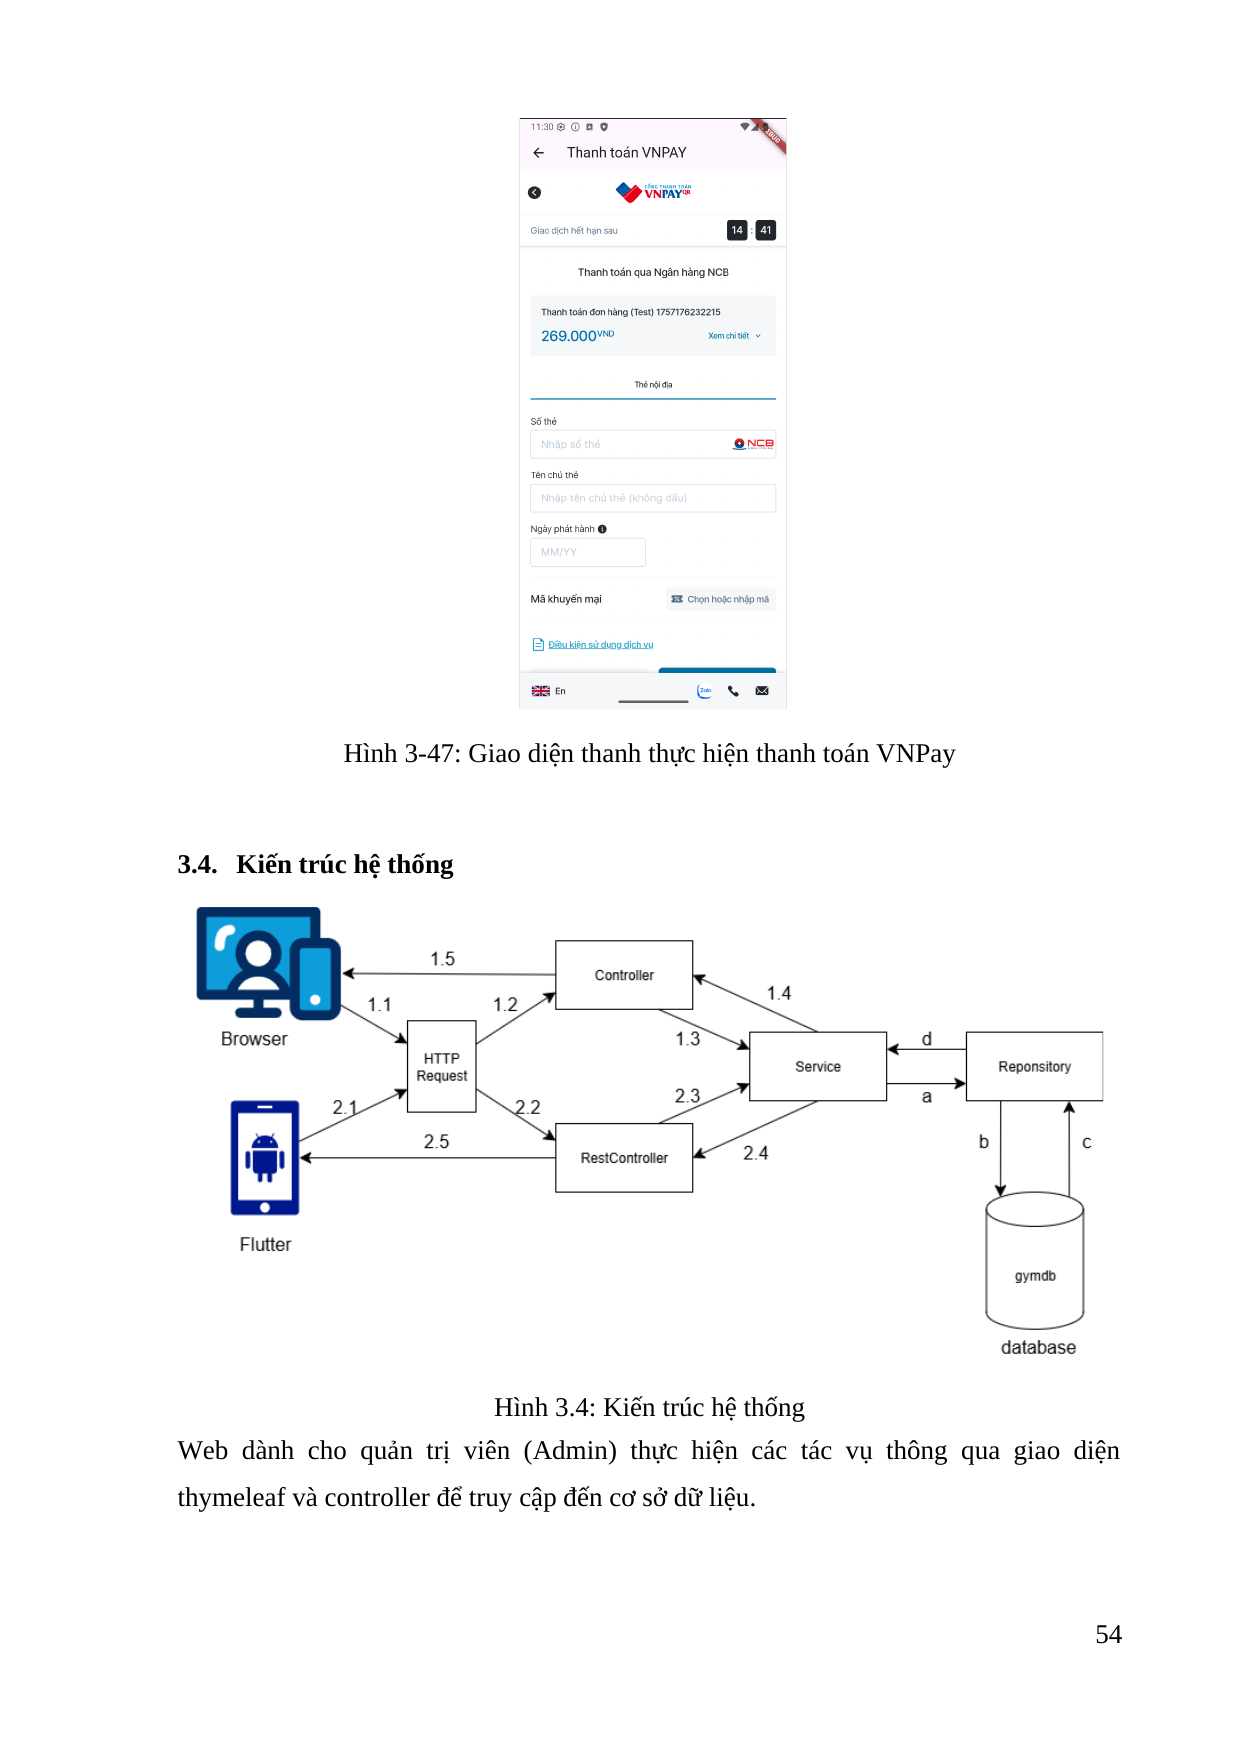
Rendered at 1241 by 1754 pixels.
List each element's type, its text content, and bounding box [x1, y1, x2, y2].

text Web dành cho quản trị viên (Admin) thực hiện các tác vụ thông qua giao diện thymeleaf và controller để truy cập đến cơ sở dữ liệu. [177, 1434, 1122, 1512]
picture [519, 118, 787, 709]
picture [196, 907, 1104, 1363]
subtitle Kiến trúc hệ thống [177, 848, 1122, 879]
